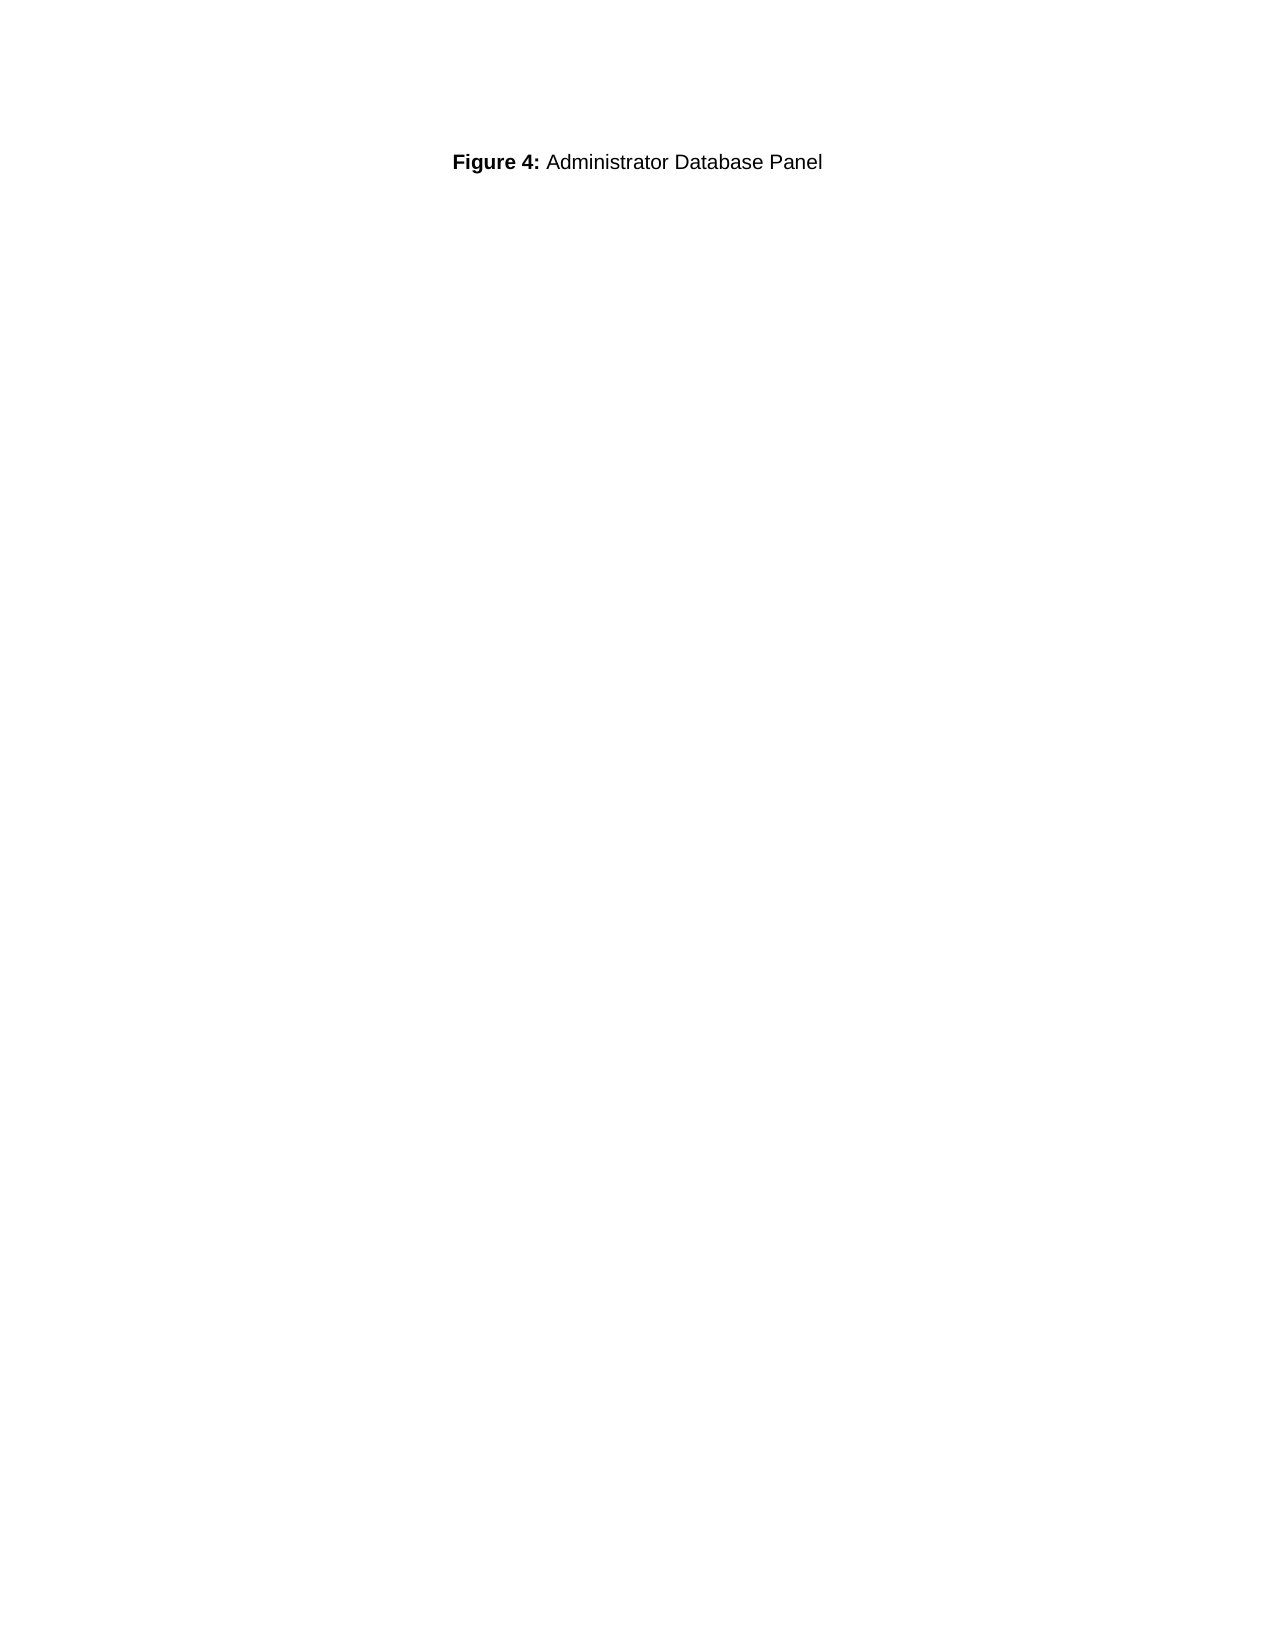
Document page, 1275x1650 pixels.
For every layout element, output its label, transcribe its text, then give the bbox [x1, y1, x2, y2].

text Figure 4: Administrator Database Panel [150, 150, 1125, 174]
